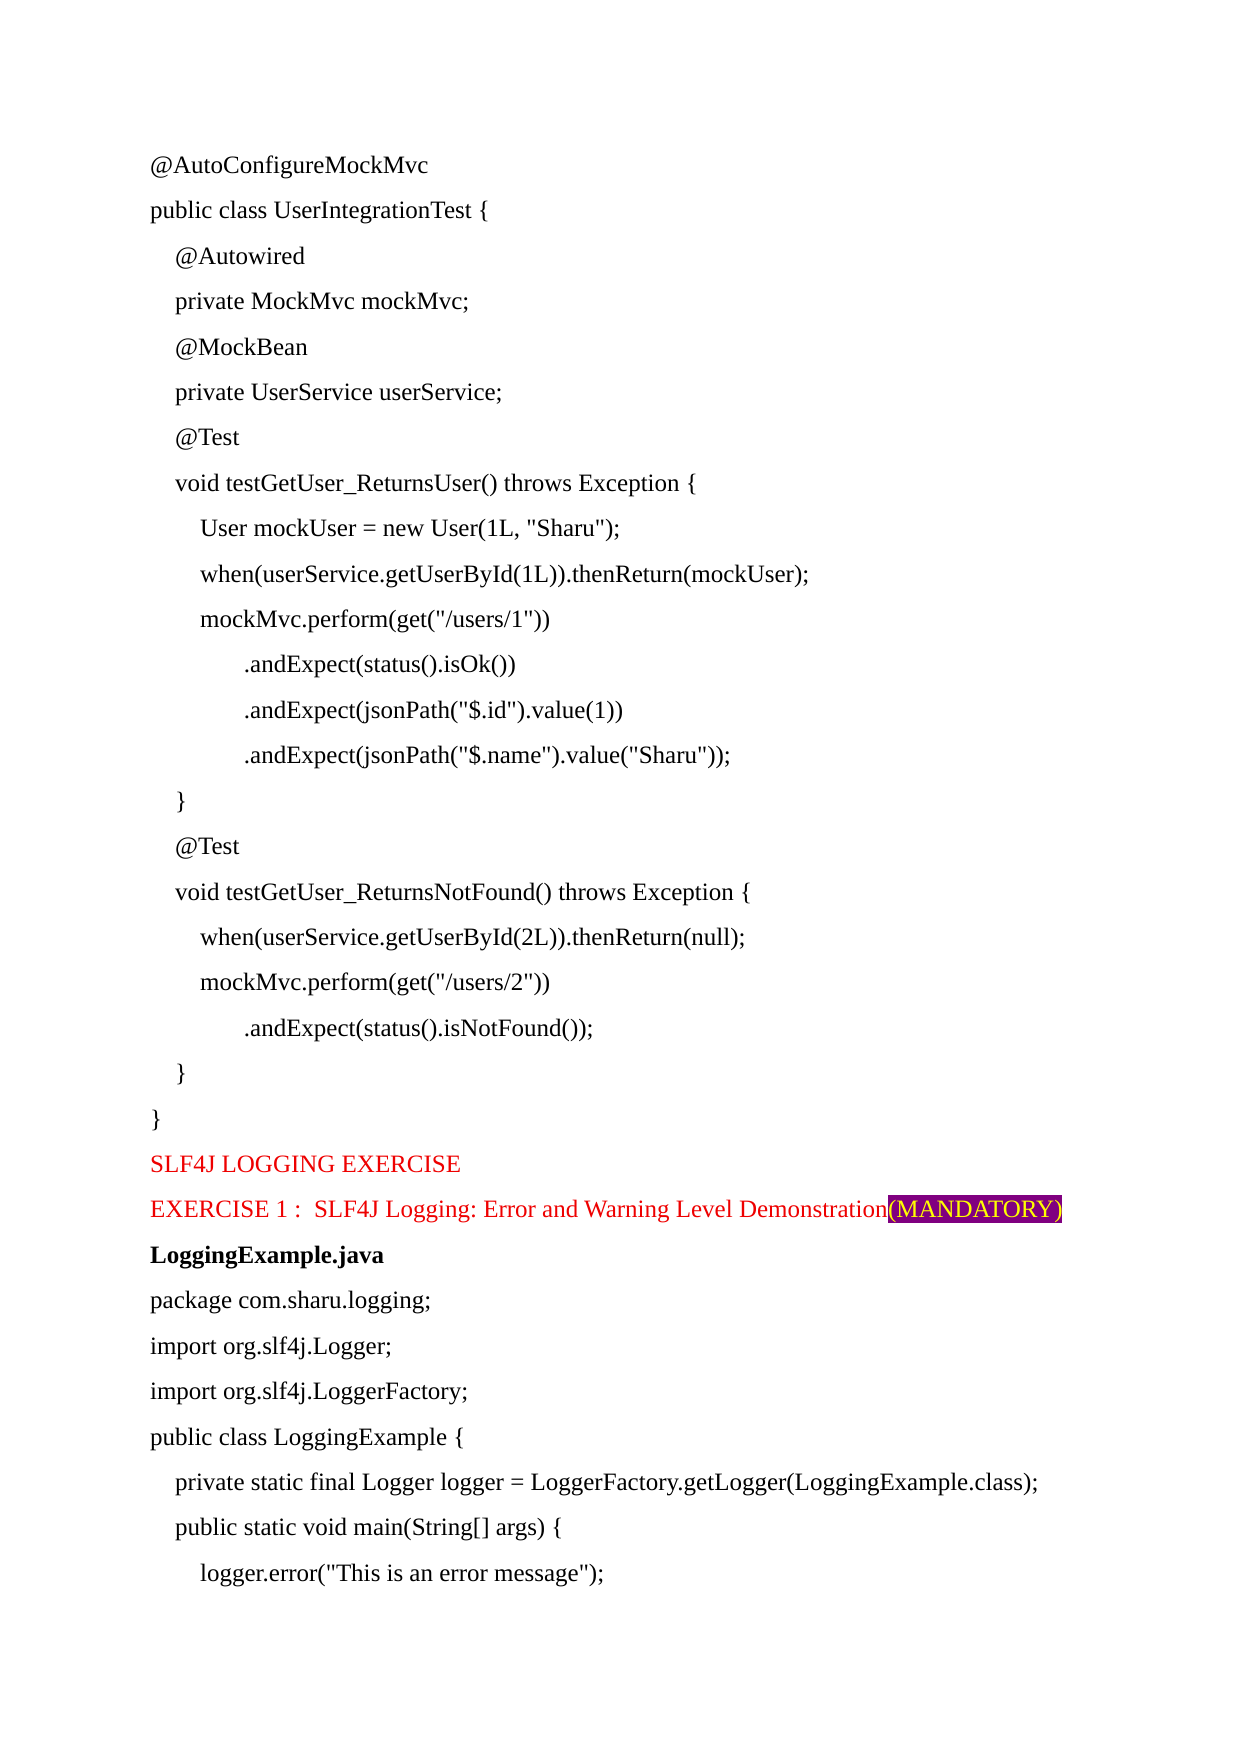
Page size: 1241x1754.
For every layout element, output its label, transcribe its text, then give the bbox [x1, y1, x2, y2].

text private UserService userService; [150, 377, 1090, 406]
text .andExpect(jsonPath("$.id").value(1)) [150, 695, 1090, 724]
text } [150, 1104, 1090, 1132]
text void testGetUser_ReturnsNotFound() throws Exception { [150, 877, 1090, 905]
text void testGetUser_ReturnsUser() throws Exception { [150, 468, 1090, 497]
text public class UserIntegrationTest { [150, 195, 1090, 224]
text package com.sharu.logging; [150, 1285, 1090, 1314]
text .andExpect(status().isNotFound()); [150, 1013, 1090, 1042]
text when(userService.getUserById(1L)).thenReturn(mockUser); [150, 559, 1090, 587]
text private MockMvc mockMvc; [150, 286, 1090, 315]
text } [150, 1058, 1090, 1087]
text .andExpect(jsonPath("$.name").value("Sharu")); [150, 740, 1090, 769]
text logger.error("This is an error message"); [150, 1558, 1090, 1587]
text User mockUser = new User(1L, "Sharu"); [150, 513, 1090, 542]
text mockMvc.perform(get("/users/2")) [150, 967, 1090, 996]
text } [150, 786, 1090, 814]
text import org.slf4j.LoggerFactory; [150, 1376, 1090, 1405]
text mockMvc.perform(get("/users/1")) [150, 604, 1090, 633]
text @Autowired [150, 241, 1090, 269]
text @AutoConfigureMockMvc [150, 150, 1090, 179]
text private static final Logger logger = LoggerFactory.getLogger(LoggingExample.class); [150, 1467, 1090, 1496]
text @Test [150, 422, 1090, 451]
text .andExpect(status().isOk()) [150, 649, 1090, 678]
text import org.slf4j.Logger; [150, 1331, 1090, 1359]
text @MockBean [150, 332, 1090, 360]
text public static void main(String[] args) { [150, 1512, 1090, 1541]
text @Test [150, 831, 1090, 860]
text when(userService.getUserById(2L)).thenReturn(null); [150, 922, 1090, 951]
text SLF4J LOGGING EXERCISE [150, 1149, 1090, 1178]
text public class LoggingExample { [150, 1422, 1090, 1450]
text LoggingExample.java [150, 1240, 1090, 1269]
text EXERCISE 1 : SLF4J Logging: Error and Warning Level Demonstration(MANDATORY) [150, 1194, 1090, 1223]
